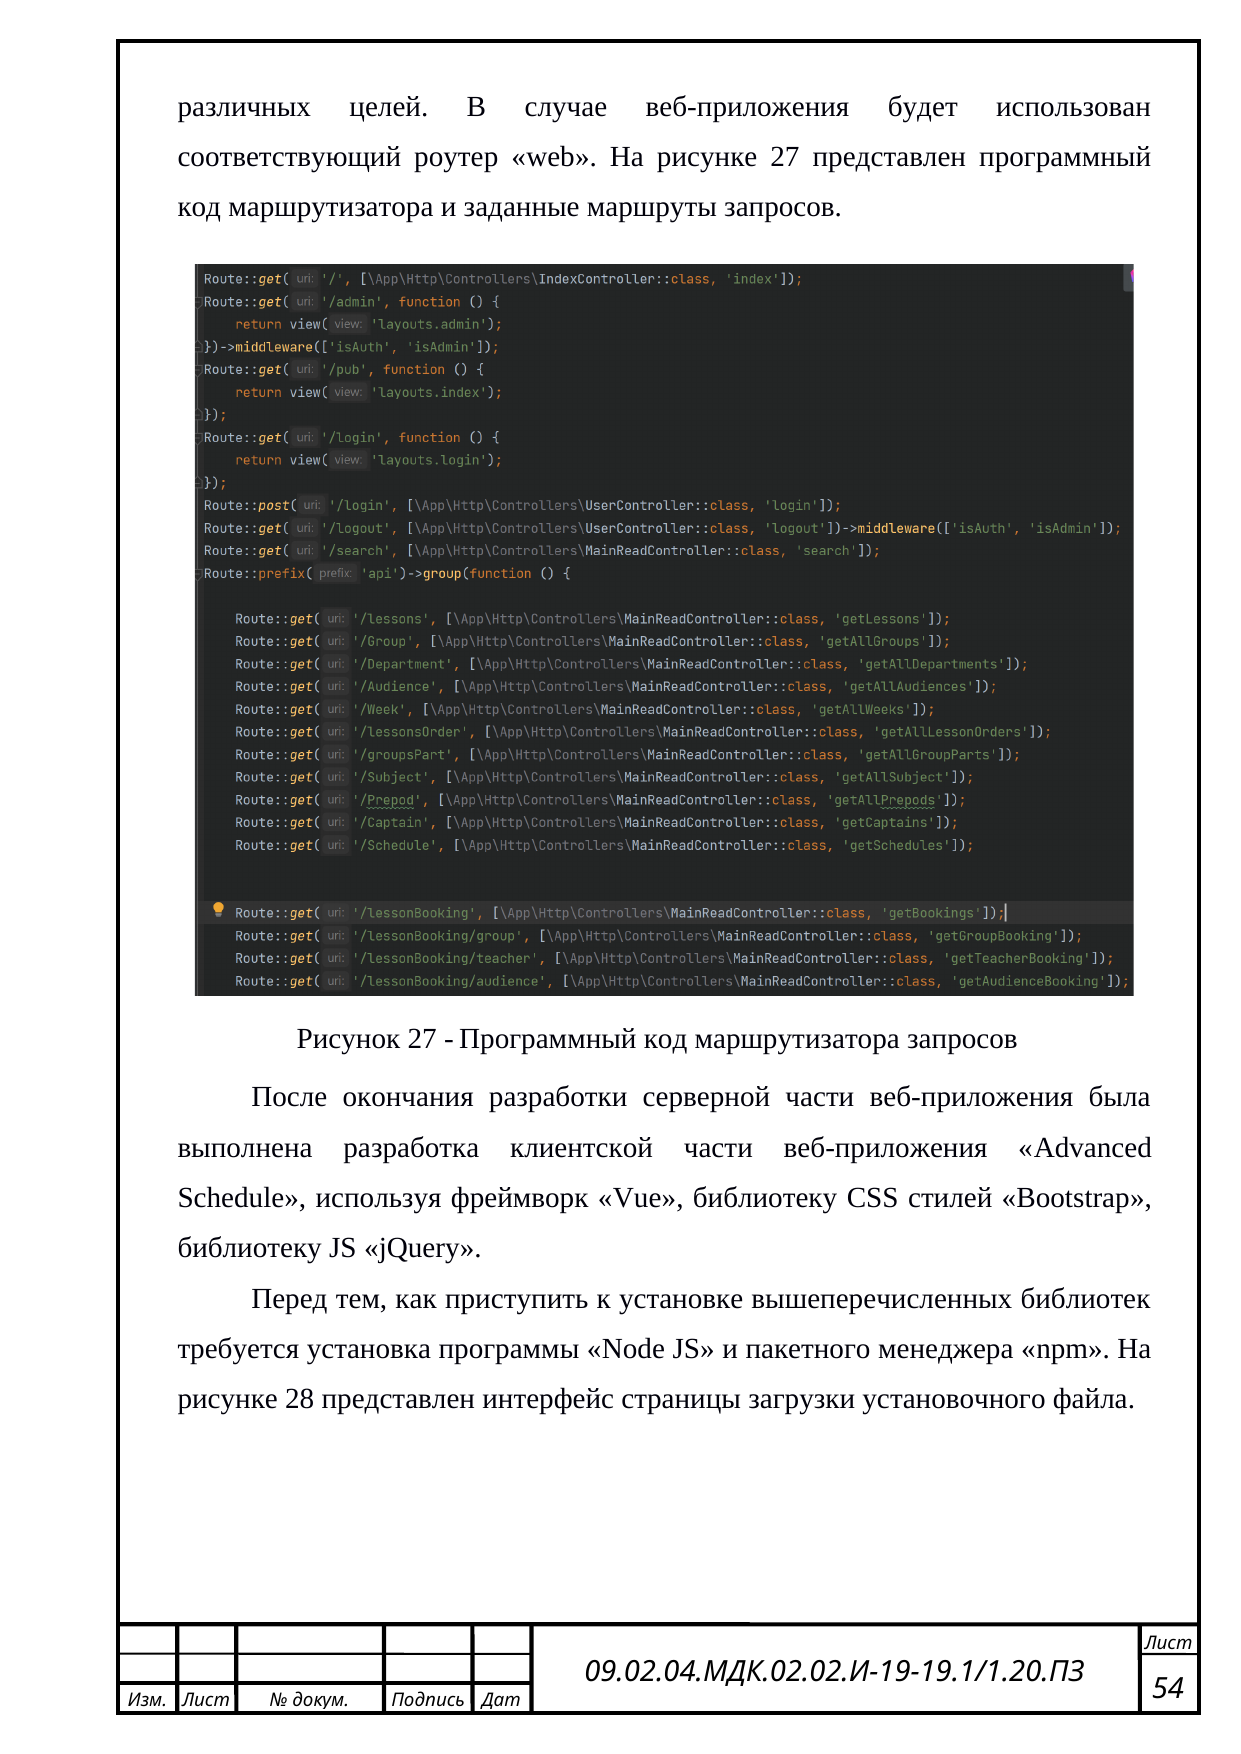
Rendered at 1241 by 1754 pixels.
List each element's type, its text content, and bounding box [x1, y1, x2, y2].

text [177, 89, 1152, 223]
picture [194, 264, 1134, 996]
text Перед тем, как приступить к установке вышеперечисленных библиотек требуется установка программы «Node JS» и пакетного менеджера «npm». На рисунке 28 представлен интерфейс страницы загрузки установочного файла. [177, 1281, 1152, 1415]
text Программный код маршрутизатора запросов [177, 1021, 1137, 1054]
text После окончания разработки серверной части веб-приложения была выполнена разработка клиентской части веб-приложения «Advanced Schedule», используя фреймворк «Vue», библиотеку CSS стилей «Bootstrap», библиотеку JS «jQuery». [177, 1079, 1152, 1264]
